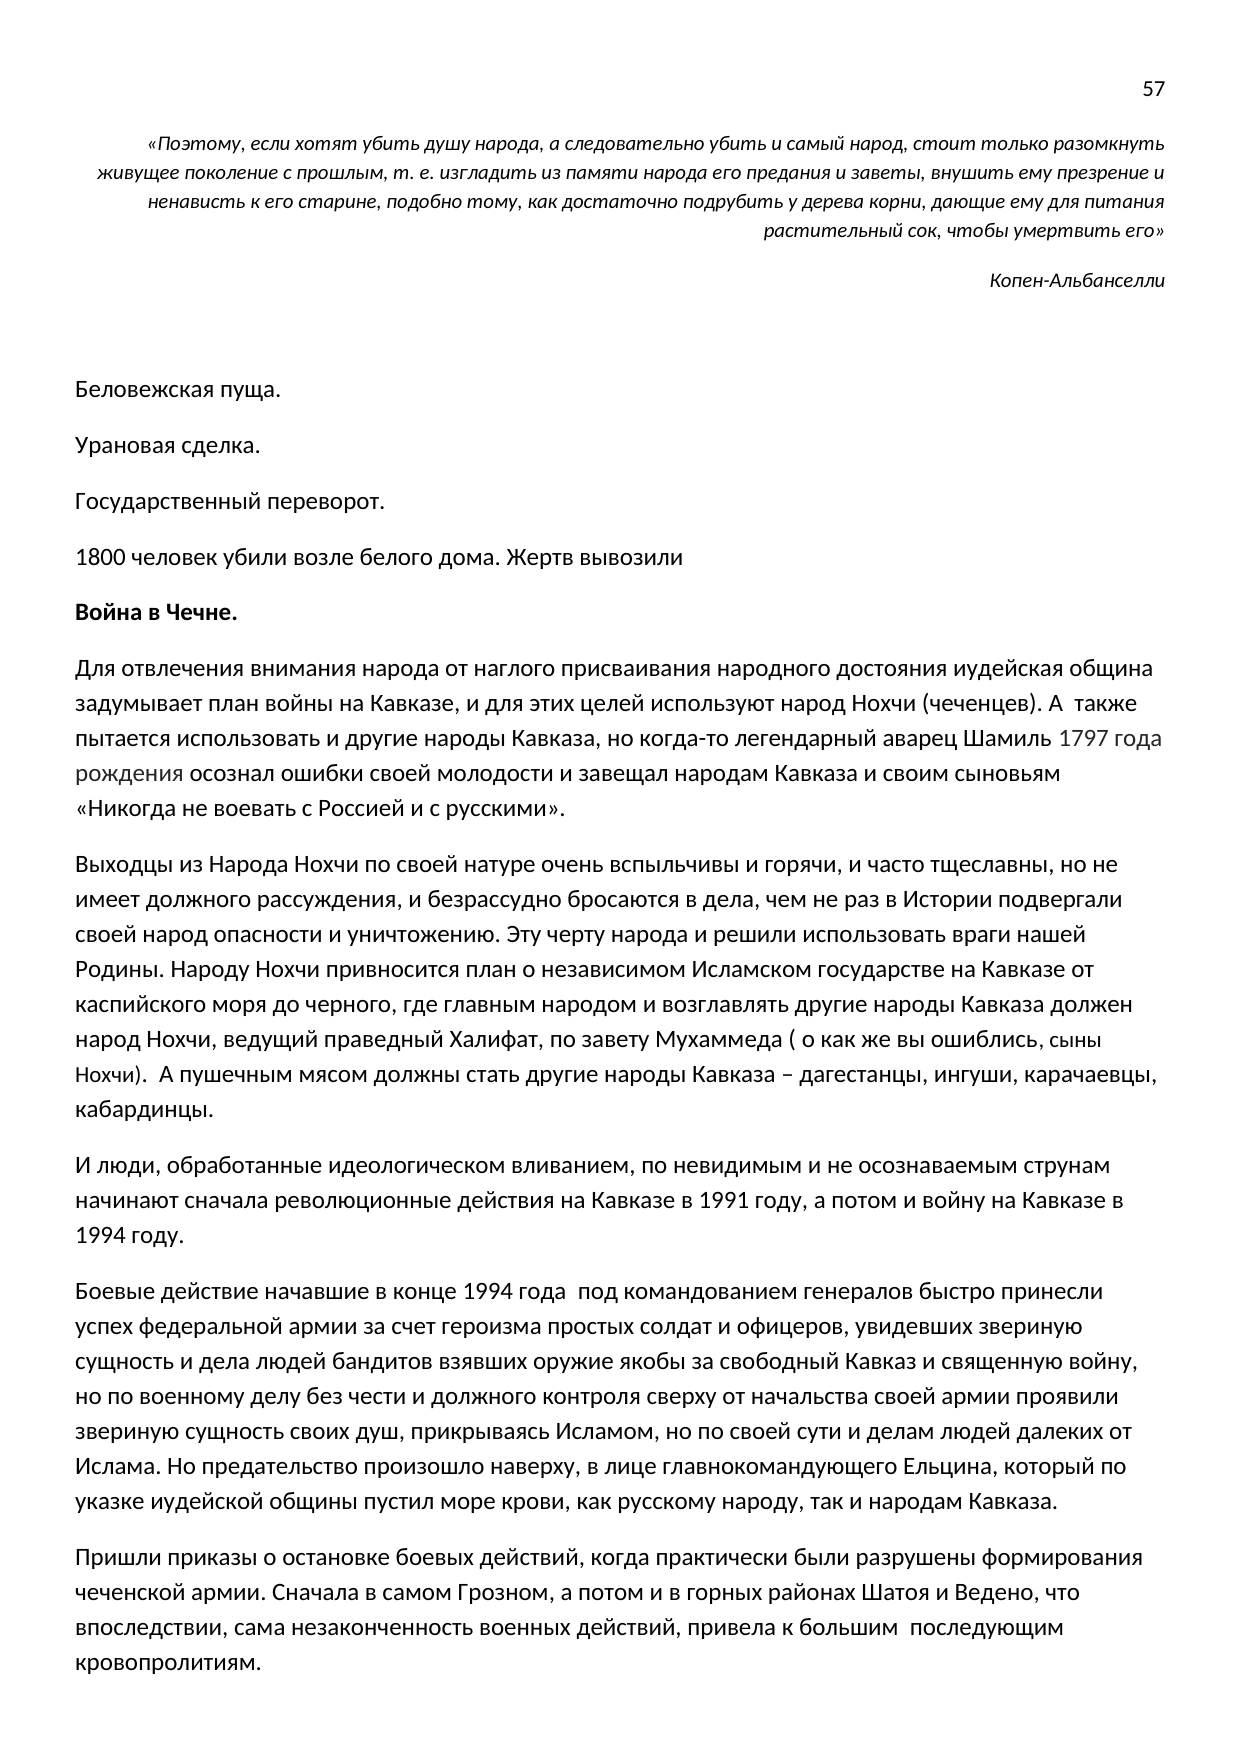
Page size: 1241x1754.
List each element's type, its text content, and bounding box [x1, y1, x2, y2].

text Война в Чечне. [75, 596, 1165, 627]
text Беловежская пуща. [75, 373, 1165, 404]
text Пришли приказы о остановке боевых действий, когда практически были разрушены формирования чеченской армии. Сначала в самом Грозном, а потом и в горных районах Шатоя и Ведено, что впоследствии, сама незаконченность военных действий, привела к большим последующим кровопролитиям. [75, 1541, 1165, 1676]
text Государственный переворот. [75, 485, 1165, 515]
text И люди, обработанные идеологическом вливанием, по невидимым и не осознаваемым струнам начинают сначала революционные действия на Кавказе в 1991 году, а потом и войну на Кавказе в 1994 году. [75, 1149, 1165, 1249]
text «Поэтому, если хотят убить душу народа, а следовательно убить и самый народ, стоит только разомкнуть живущее поколение с прошлым, т. е. изгладить из памяти народа его предания и заветы, внушить ему презрение и ненависть к его старине, подобно тому, как достаточно подрубить у дерева корни, дающие ему для питания растительный сок, чтобы умертвить его» [75, 130, 1165, 243]
text Выходцы из Народа Нохчи по своей натуре очень вспыльчивы и горячи, и часто тщеславны, но не имеет должного рассуждения, и безрассудно бросаются в дела, чем не раз в Истории подвергали своей народ опасности и уничтожению. Эту черту народа и решили использовать враги нашей Родины. Народу Нохчи привносится план о независимом Исламском государстве на Кавказе от каспийского моря до черного, где главным народом и возглавлять другие народы Кавказа должен народ Нохчи, ведущий праведный Халифат, по завету Мухаммеда ( о как же вы ошиблись, сыны Нохчи). А пушечным мясом должны стать другие народы Кавказа – дагестанцы, ингуши, карачаевцы, кабардинцы. [75, 848, 1165, 1124]
text Для отвлечения внимания народа от наглого присваивания народного достояния иудейская община задумывает план войны на Кавказе, и для этих целей используют народ Нохчи (чеченцев). А также пытается использовать и другие народы Кавказа, но когда-то легендарный аварец Шамиль 1797 года рождения осознал ошибки своей молодости и завещал народам Кавказа и своим сыновьям «Никогда не воевать с Россией и с русскими». [75, 652, 1165, 823]
text Копен-Альбанселли [75, 267, 1165, 293]
text 1800 человек убили возле белого дома. Жертв вывозили [75, 541, 1165, 571]
text Урановая сделка. [75, 429, 1165, 459]
text Боевые действие начавшие в конце 1994 года под командованием генералов быстро принесли успех федеральной армии за счет героизма простых солдат и офицеров, увидевших звериную сущность и дела людей бандитов взявших оружие якобы за свободный Кавказ и священную войну, но по военному делу без чести и должного контроля сверху от начальства своей армии проявили звериную сущность своих душ, прикрываясь Исламом, но по своей сути и делам людей далеких от Ислама. Но предательство произошло наверху, в лице главнокомандующего Ельцина, который по указке иудейской общины пустил море крови, как русскому народу, так и народам Кавказа. [75, 1275, 1165, 1515]
